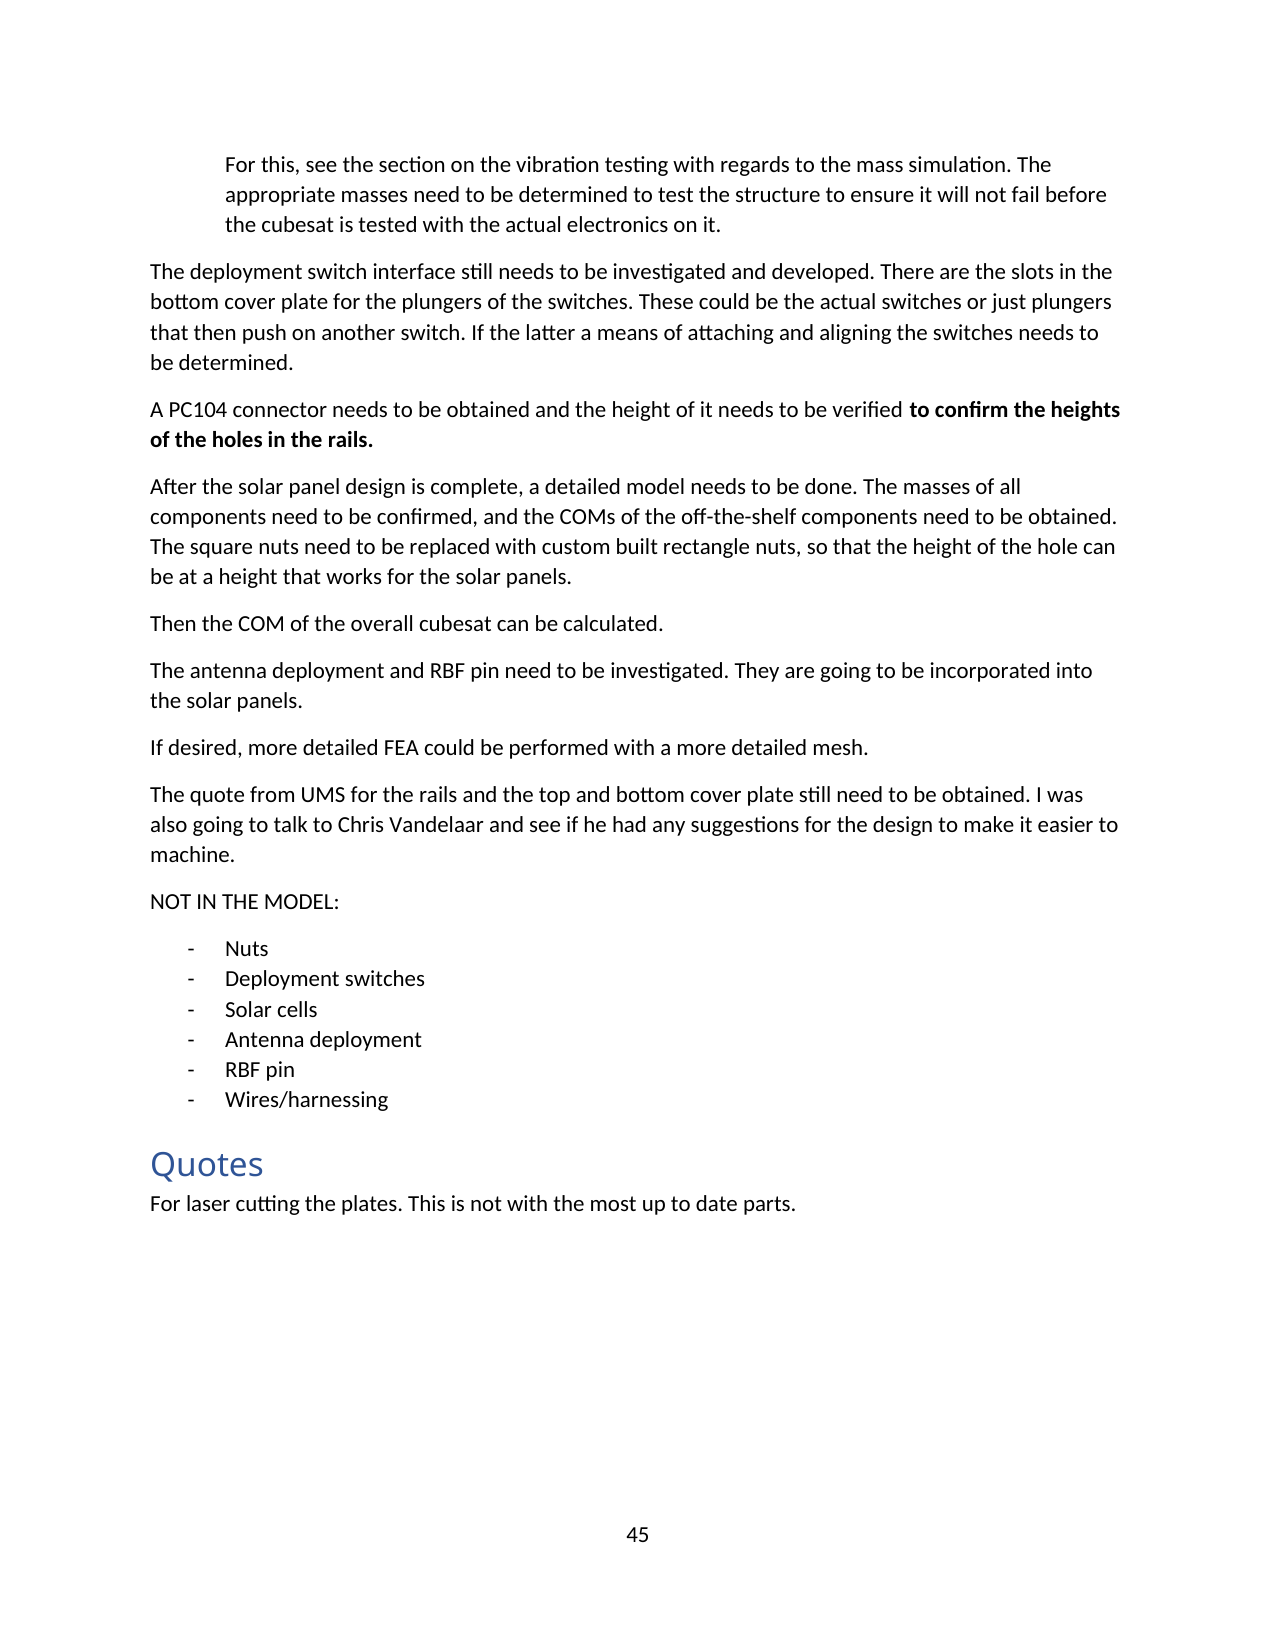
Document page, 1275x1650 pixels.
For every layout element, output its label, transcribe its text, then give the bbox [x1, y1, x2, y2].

list RBF pin [187, 1055, 1125, 1083]
list Solar cells [187, 995, 1125, 1023]
list Wires/harnessing [187, 1085, 1125, 1113]
text The antenna deployment and RBF pin need to be investigated. They are going to be incorporated into the solar panels. [150, 656, 1125, 714]
list Nuts [187, 934, 1125, 962]
text A PC104 connector needs to be obtained and the height of it needs to be verified to confirm the heights of the holes in the rails. [150, 395, 1125, 453]
text NOT IN THE MODEL: [150, 887, 1125, 916]
text If desired, more detailed FEA could be performed with a more detailed mesh. [150, 733, 1125, 761]
list Antenna deployment [187, 1025, 1125, 1053]
text For this, see the section on the vibration testing with regards to the mass simulation. The appropriate masses need to be determined to test the structure to ensure it will not fail before the cubesat is tested with the actual electronics on it. [225, 150, 1125, 238]
text After the solar panel design is complete, a detailed model needs to be done. The masses of all components need to be confirmed, and the COMs of the off-the-shelf components need to be obtained. The square nuts need to be replaced with custom built rectangle nuts, so that the height of the hole can be at a height that works for the solar panels. [150, 472, 1125, 591]
text Then the COM of the overall cubesat can be calculated. [150, 609, 1125, 637]
text The quote from UMS for the rails and the top and bottom cover plate still need to be obtained. I was also going to talk to Chris Vandelaar and see if he had any suggestions for the design to make it easier to machine. [150, 780, 1125, 869]
text The deployment switch interface still needs to be investigated and developed. There are the slots in the bottom cover plate for the plungers of the switches. These could be the actual switches or just plungers that then push on another switch. If the latter a means of attaching and aligning the switches needs to be determined. [150, 257, 1125, 376]
subtitle Quotes [150, 1141, 1125, 1186]
list Deployment switches [187, 964, 1125, 993]
text For laser cutting the plates. This is not with the most up to date parts. [150, 1189, 1125, 1218]
